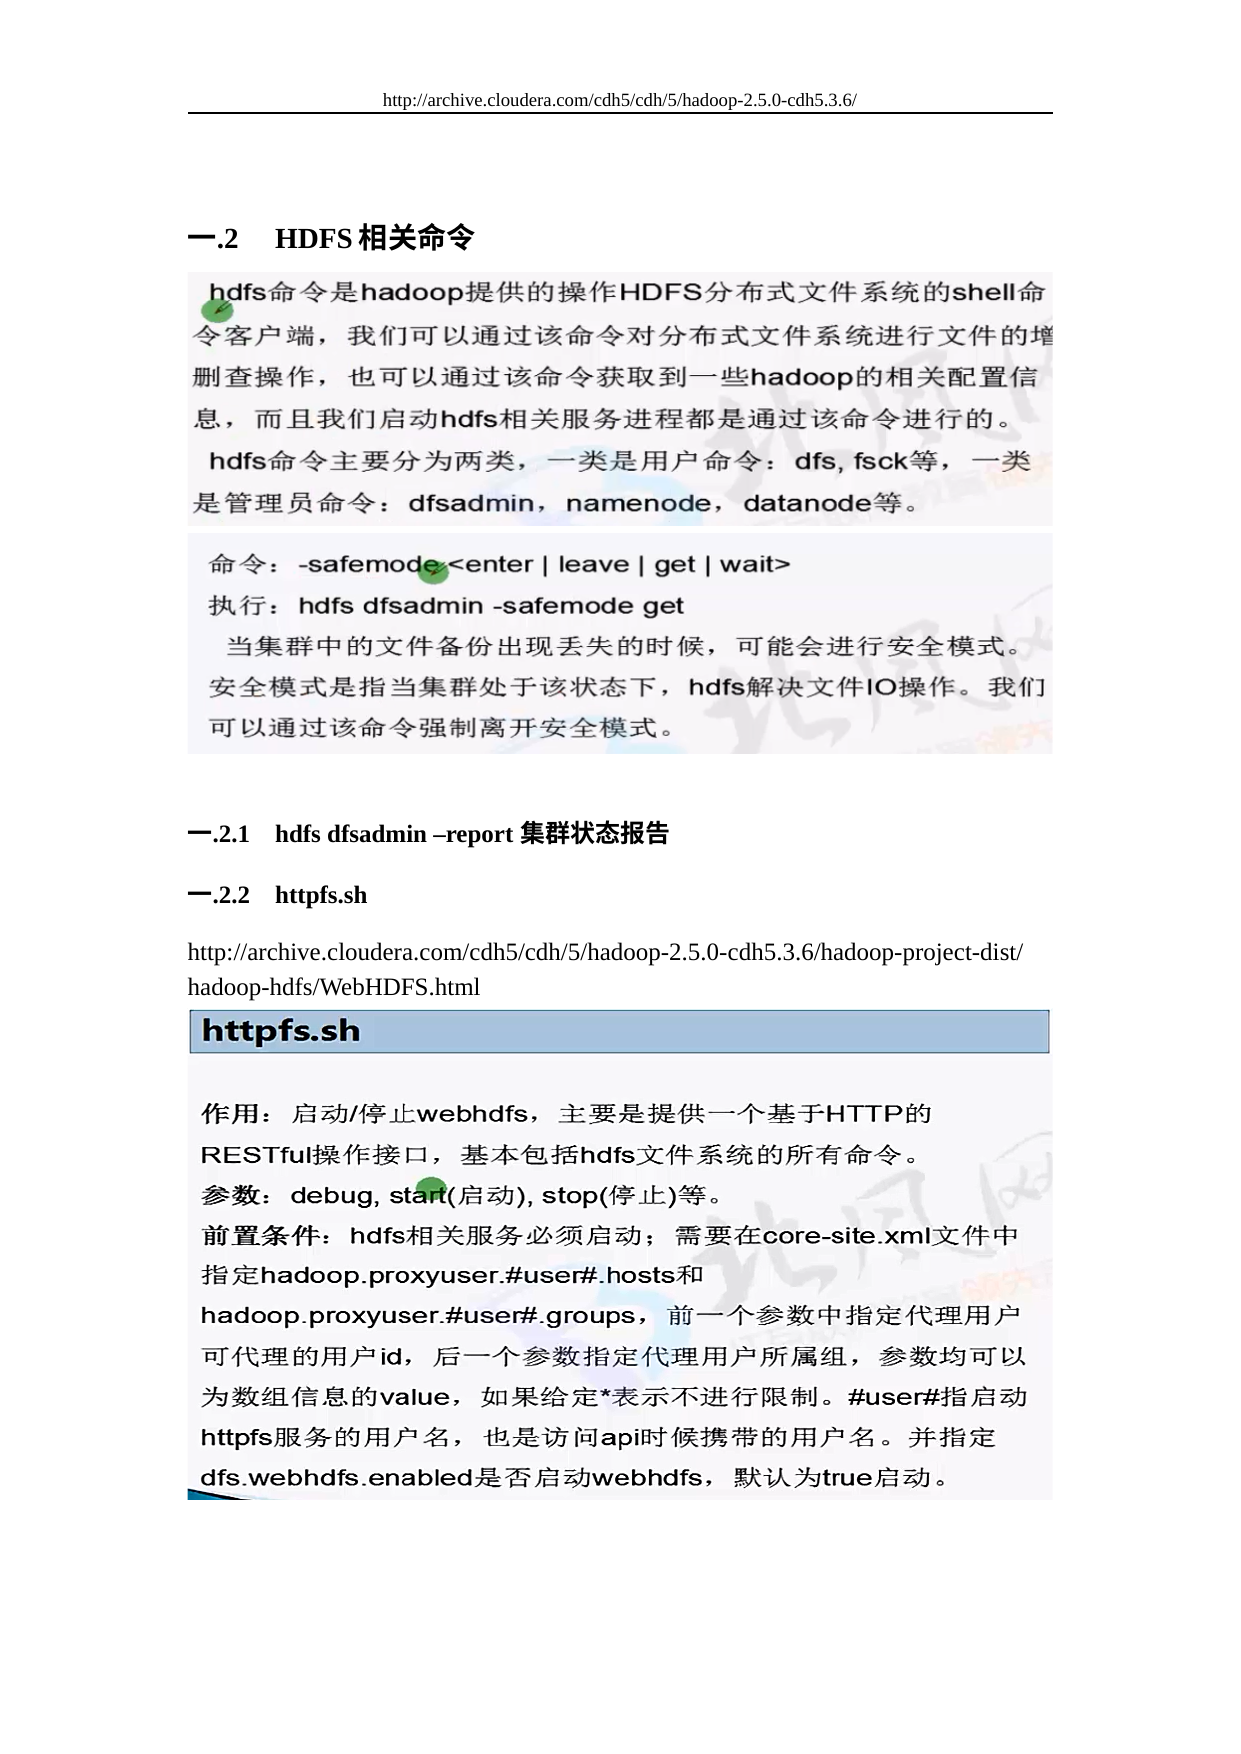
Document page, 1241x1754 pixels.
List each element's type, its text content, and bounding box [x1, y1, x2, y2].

subtitle HDFS相关命令 [187, 214, 1053, 256]
picture [187, 1008, 1053, 1500]
subtitle httpfs.sh [187, 875, 1053, 911]
text http://archive.cloudera.com/cdh5/cdh/5/hadoop-2.5.0-cdh5.3.6/hadoop-project-dist/hadoop-hdfs/WebHDFS.html [187, 937, 1053, 1001]
subtitle hdfs dfsadmin –report 集群状态报告 [187, 813, 1053, 850]
picture [187, 533, 1053, 754]
picture [187, 272, 1053, 526]
